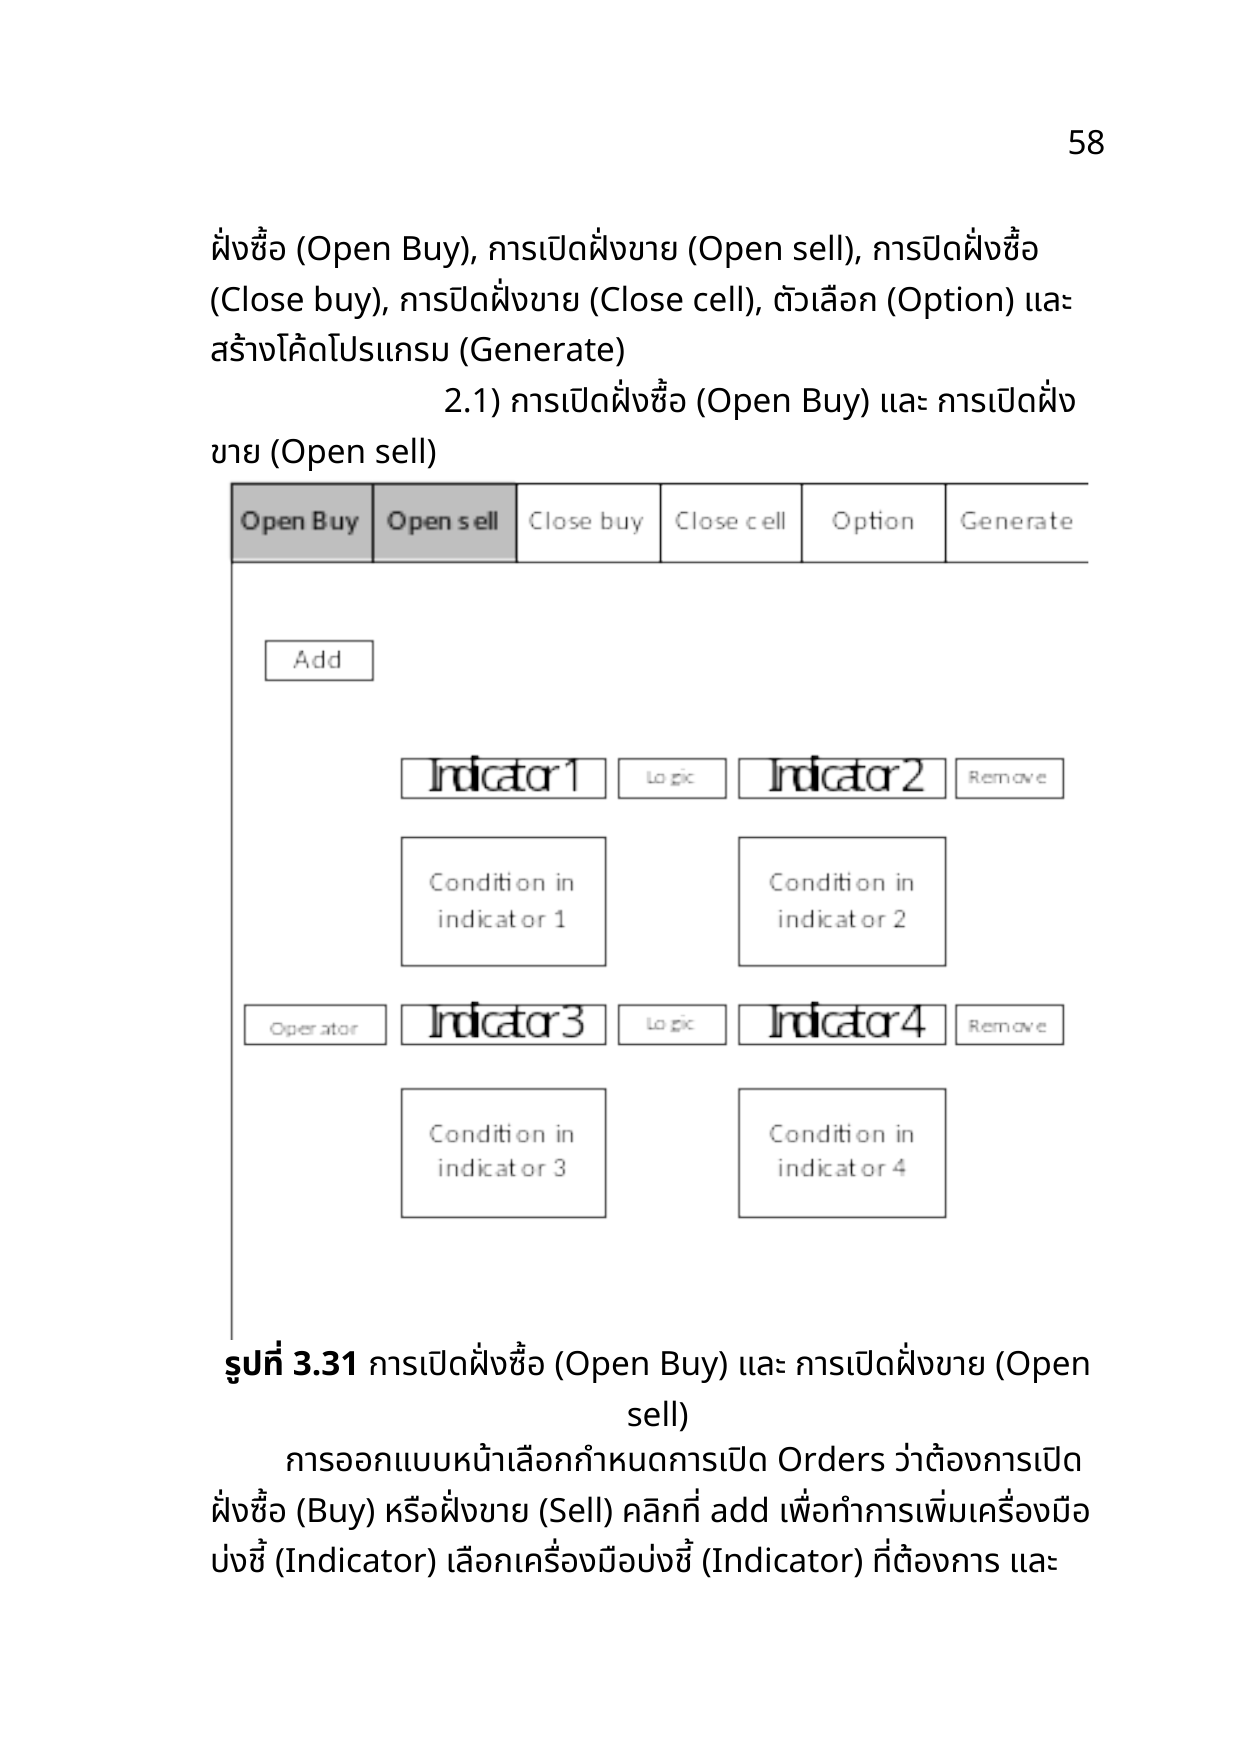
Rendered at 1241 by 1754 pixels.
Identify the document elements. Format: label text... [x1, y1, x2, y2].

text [210, 1436, 1105, 1588]
text 2.1) การเปิดฝั่งซื้อ (Open Buy) และ การเปิดฝั่งขาย (Open sell) [210, 377, 1105, 478]
text รูปที่ 3.31 การเปิดฝั่งซื้อ (Open Buy) และ การเปิดฝั่งขาย (Open sell) [210, 1340, 1105, 1436]
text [210, 225, 1105, 377]
